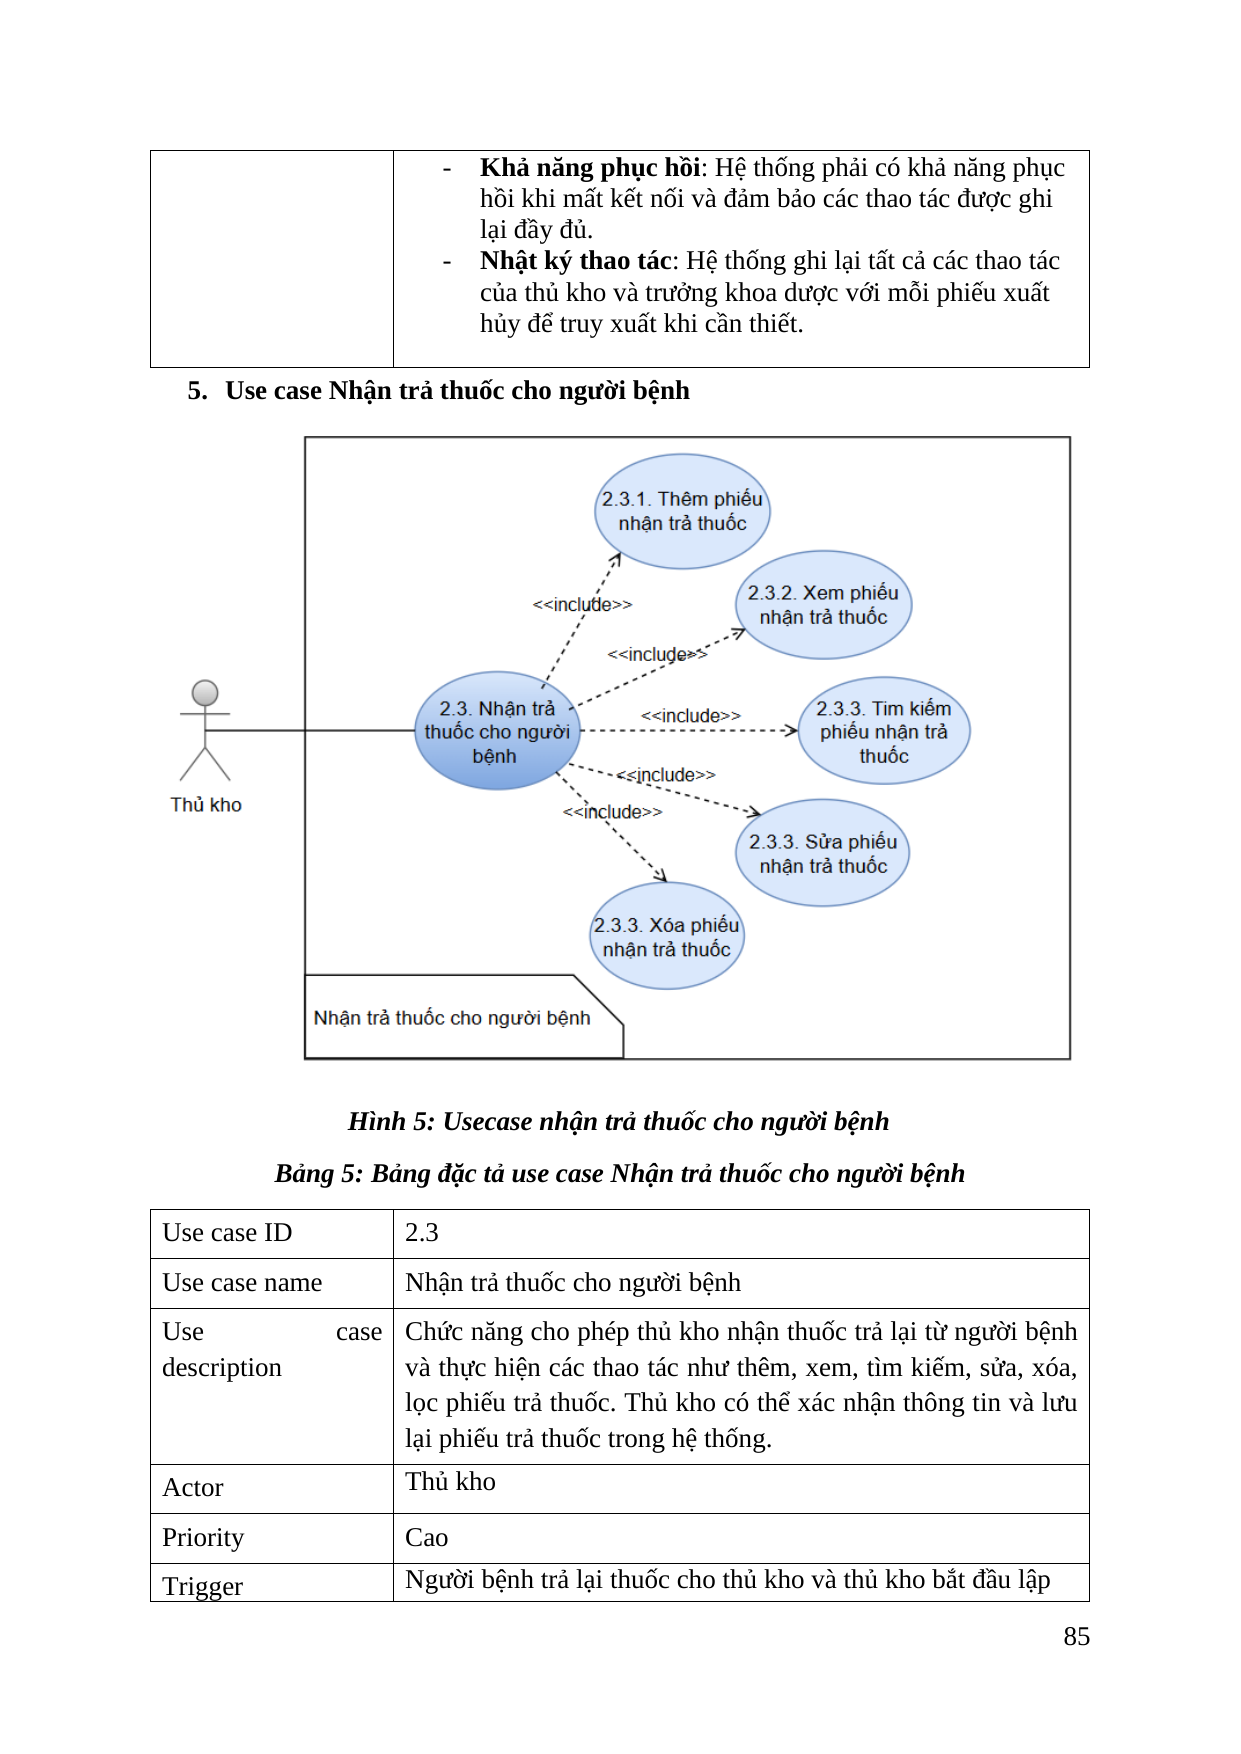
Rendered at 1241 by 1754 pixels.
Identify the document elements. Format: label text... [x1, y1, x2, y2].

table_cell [394, 1564, 1089, 1601]
text Hình 5: Usecase nhận trả thuốc cho người bệnh [150, 1105, 1090, 1136]
picture [150, 427, 1091, 1071]
table_cell Priority [151, 1514, 393, 1563]
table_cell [151, 151, 393, 367]
table_cell Use case name [151, 1259, 393, 1308]
table_cell Use case description [151, 1309, 393, 1464]
table_cell Chức năng cho phép thủ kho nhận thuốc trả lại từ người bệnh và thực hiện các thao tác như thêm, xem, tìm kiếm, sửa, xóa, lọc phiếu trả thuốc. Thủ kho có thể xác nhận thông tin và lưu lại phiếu trả thuốc trong hệ thống. [394, 1309, 1089, 1464]
table_cell Trigger [151, 1564, 393, 1601]
table_header Use case ID [151, 1210, 393, 1258]
list Use case Nhận trả thuốc cho người bệnh [187, 374, 1090, 406]
table_cell Actor [151, 1465, 393, 1513]
table_cell Cao [394, 1514, 1089, 1563]
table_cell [394, 151, 1089, 367]
table_cell Nhận trả thuốc cho người bệnh [394, 1259, 1089, 1308]
table_cell Thủ kho [394, 1465, 1089, 1513]
table_header 2.3 [394, 1210, 1089, 1258]
text Bảng 5: Bảng đặc tả use case Nhận trả thuốc cho người bệnh [150, 1157, 1090, 1188]
